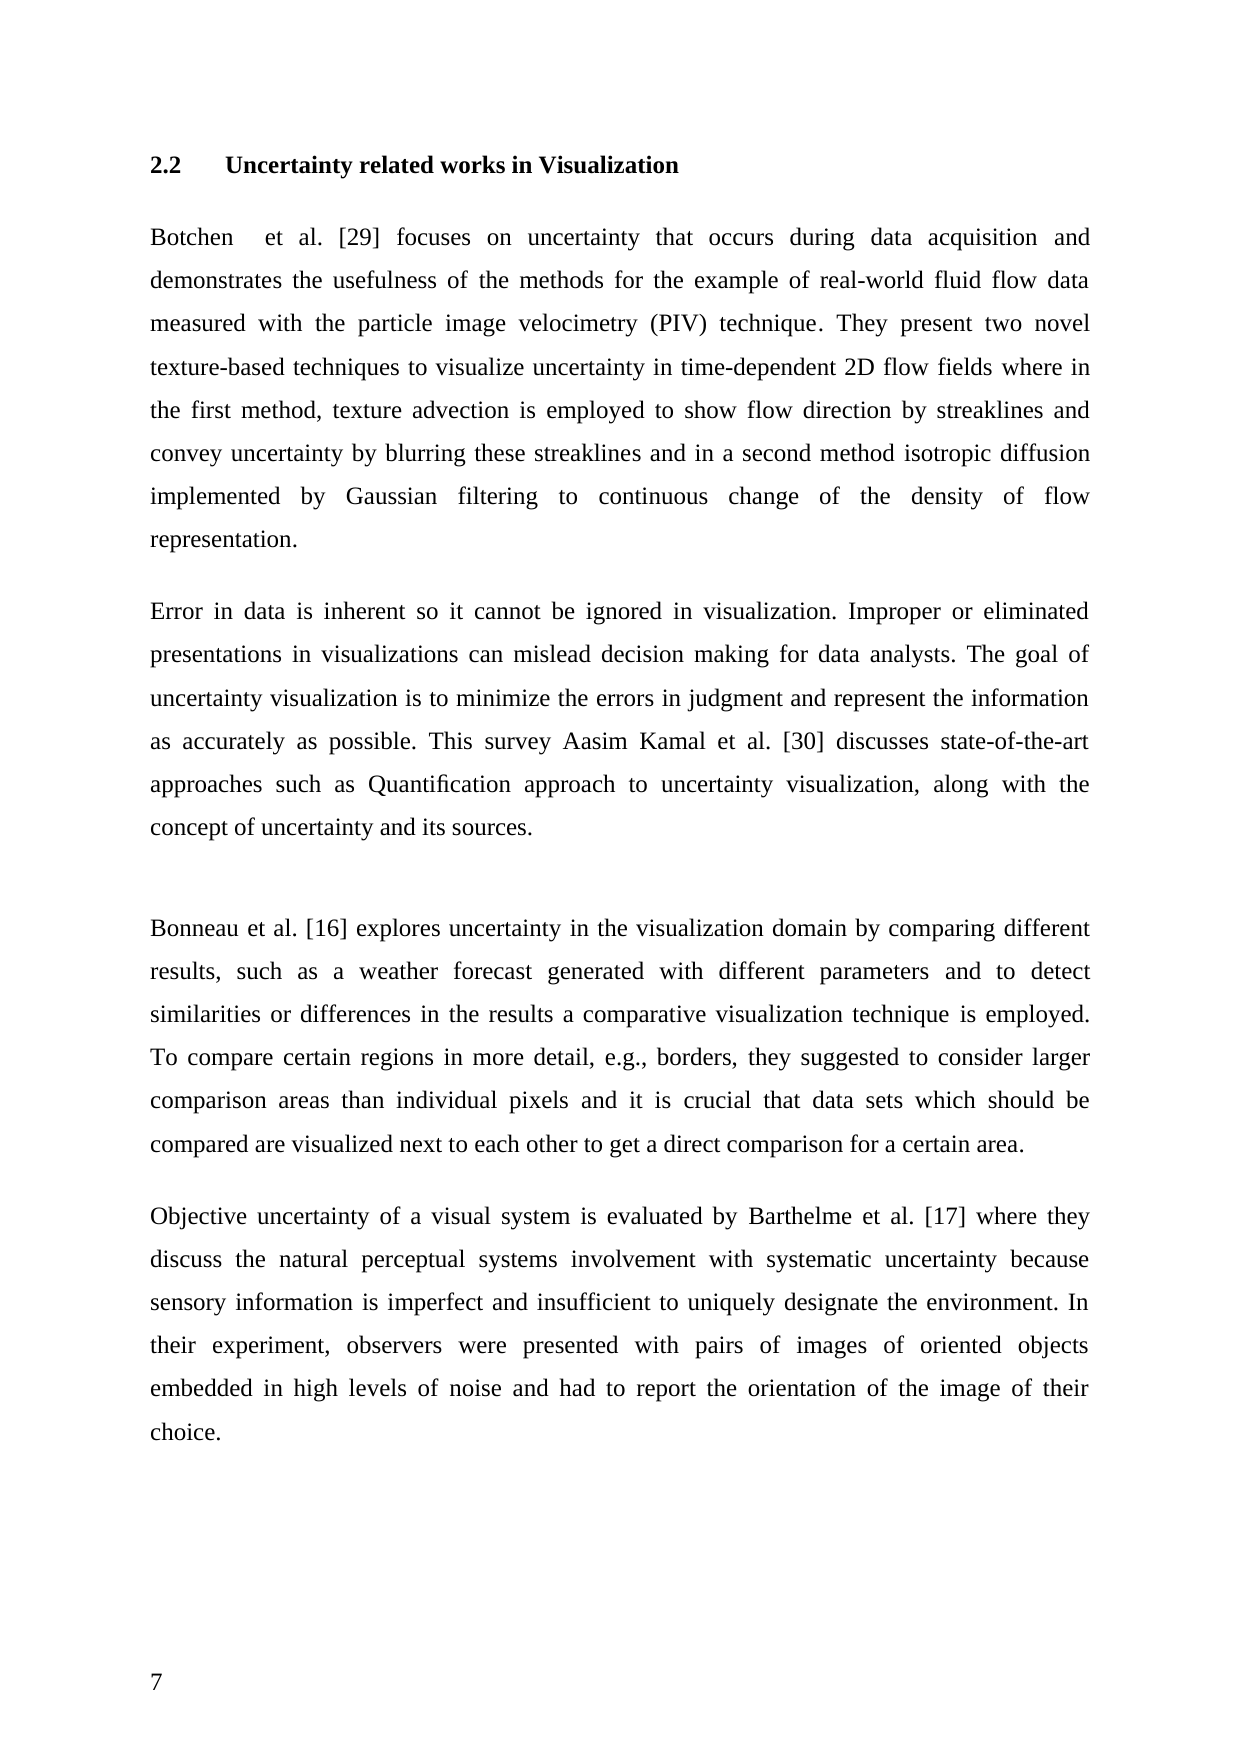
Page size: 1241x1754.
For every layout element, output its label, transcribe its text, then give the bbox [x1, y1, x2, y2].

text Error in data is inherent so it cannot be ignored in visualization. Improper or eliminated presentations in visualizations can mislead decision making for data analysts. The goal of uncertainty visualization is to minimize the errors in judgment and represent the information as accurately as possible. This survey Aasim Kamal et al. [30] discusses state-of-the-art approaches such as Quantiﬁcation approach to uncertainty visualization, along with the concept of uncertainty and its sources. [150, 596, 1090, 841]
text Bonneau et al. [16] explores uncertainty in the visualization domain by comparing different results, such as a weather forecast generated with different parameters and to detect similarities or differences in the results a comparative visualization technique is employed. To compare certain regions in more detail, e.g., borders, they suggested to consider larger comparison areas than individual pixels and it is crucial that data sets which should be compared are visualized next to each other to get a direct comparison for a certain area. [150, 913, 1090, 1157]
text Objective uncertainty of a visual system is evaluated by Barthelme et al. [17] where they discuss the natural perceptual systems involvement with systematic uncertainty because sensory information is imperfect and insufficient to uniquely designate the environment. In their experiment, observers were presented with pairs of images of oriented objects embedded in high levels of noise and had to report the orientation of the image of their choice. [150, 1201, 1090, 1445]
text Botchen et al. [29] focuses on uncertainty that occurs during data acquisition and demonstrates the usefulness of the methods for the example of real-world fluid flow data measured with the particle image velocimetry (PIV) technique. They present two novel texture-based techniques to visualize uncertainty in time-dependent 2D flow fields where in the first method, texture advection is employed to show flow direction by streaklines and convey uncertainty by blurring these streaklines and in a second method isotropic diffusion implemented by Gaussian filtering to continuous change of the density of flow representation. [150, 222, 1090, 553]
text 2.2 Uncertainty related works in Visualization [150, 150, 1090, 179]
